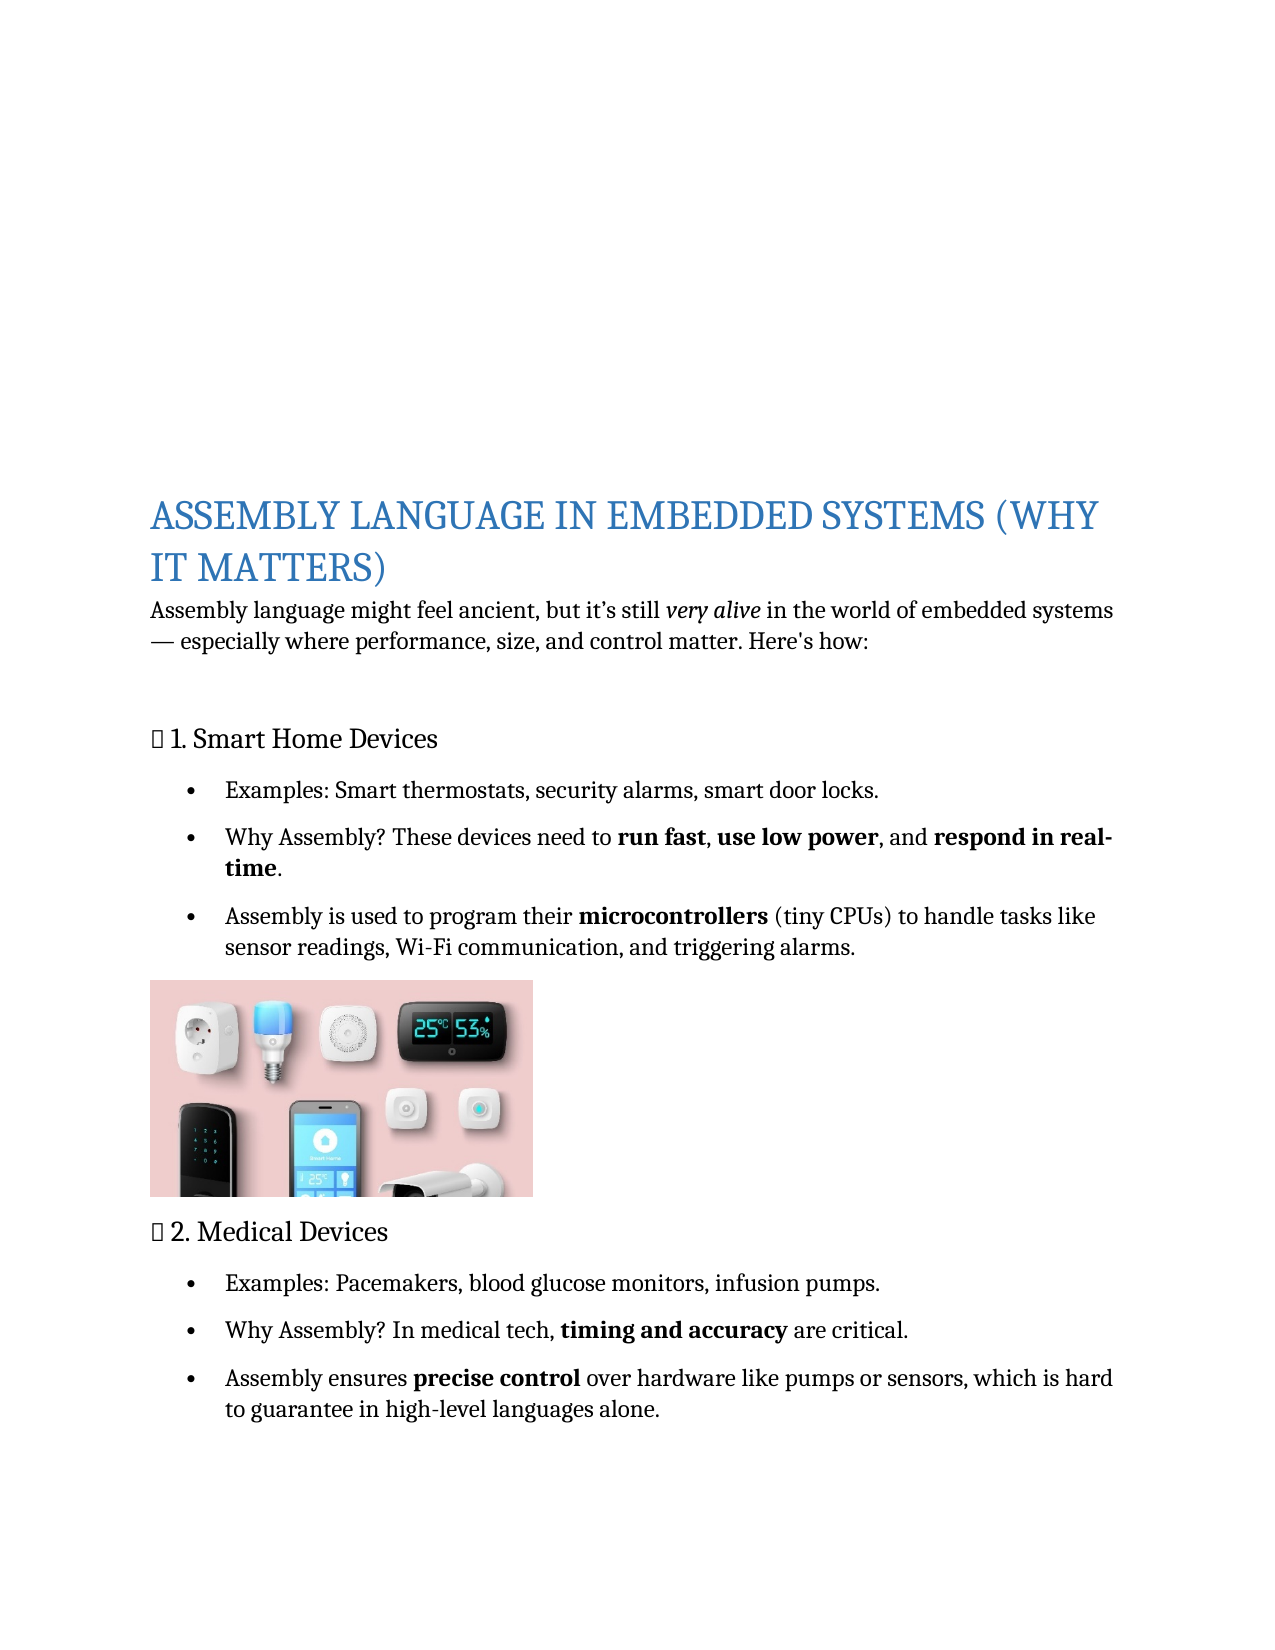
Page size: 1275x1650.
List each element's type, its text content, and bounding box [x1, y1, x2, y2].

list Assembly is used to program their microcontrollers (tiny CPUs) to handle tasks like sensor readings, Wi-Fi communication, and triggering alarms. [187, 902, 1125, 962]
list Examples: Smart thermostats, security alarms, smart door locks. [187, 776, 1125, 804]
picture [150, 980, 533, 1197]
list Why Assembly? In medical tech, timing and accuracy are critical. [187, 1316, 1125, 1345]
text ASSEMBLY LANGUAGE IN EMBEDDED SYSTEMS (WHY IT MATTERS) [150, 492, 1125, 592]
list Examples: Pacemakers, blood glucose monitors, infusion pumps. [187, 1268, 1125, 1297]
text 🏥 2. Medical Devices [150, 1215, 1125, 1249]
list Assembly ensures precise control over hardware like pumps or sensors, which is hard to guarantee in high-level languages alone. [187, 1364, 1125, 1424]
list Why Assembly? These devices need to run fast, use low power, and respond in real-time. [187, 823, 1125, 883]
text Assembly language might feel ancient, but it’s still very alive in the world of embedded systems — especially where performance, size, and control matter. Here's how: [150, 596, 1125, 655]
text 🚪 1. Smart Home Devices [150, 722, 1125, 756]
